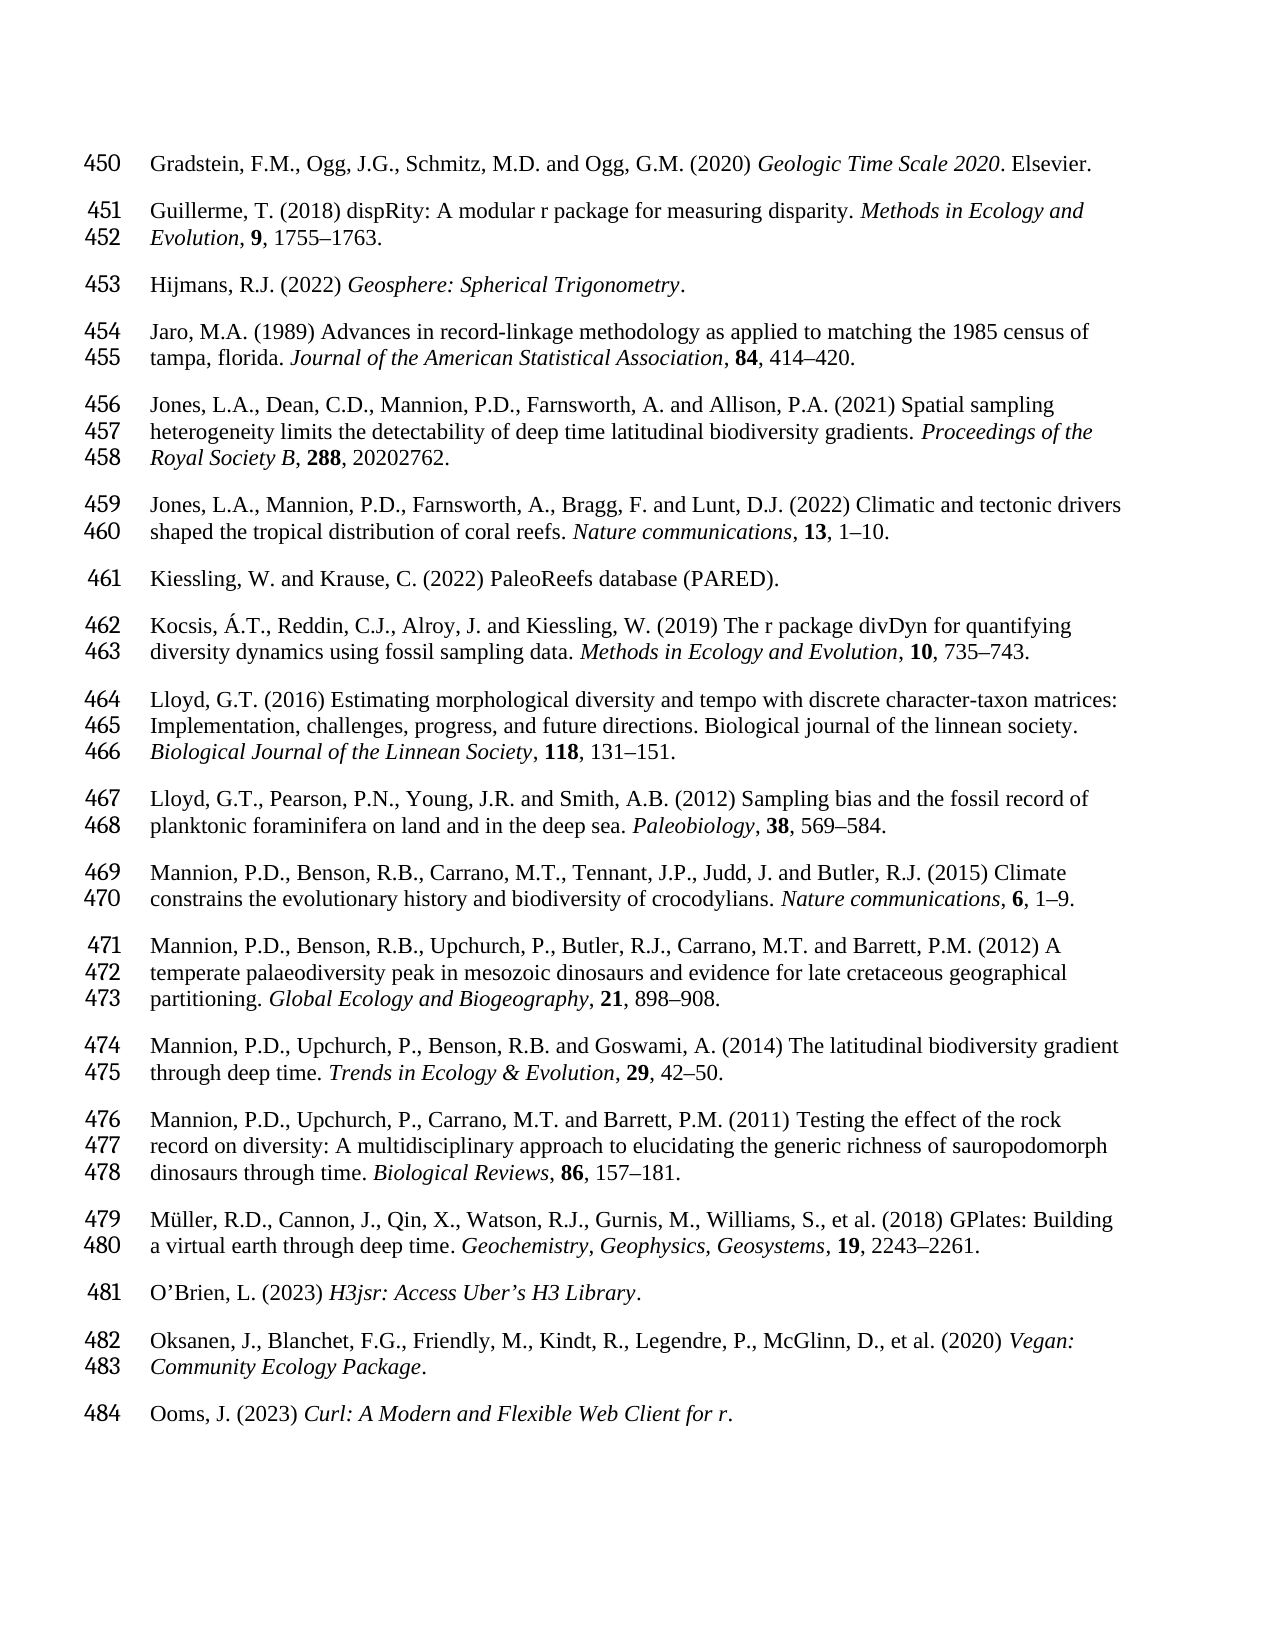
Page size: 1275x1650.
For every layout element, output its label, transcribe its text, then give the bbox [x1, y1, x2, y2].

text Mannion, P.D., Benson, R.B., Upchurch, P., Butler, R.J., Carrano, M.T. and Barrett, P.M. (2012) A temperate palaeodiversity peak in mesozoic dinosaurs and evidence for late cretaceous geographical partitioning. Global Ecology and Biogeography, 21, 898–908. [150, 933, 1125, 1012]
text Ooms, J. (2023) Curl: A Modern and Flexible Web Client for r. [150, 1400, 1125, 1427]
text Gradstein, F.M., Ogg, J.G., Schmitz, M.D. and Ogg, G.M. (2020) Geologic Time Scale 2020. Elsevier. [150, 150, 1125, 176]
text Jones, L.A., Dean, C.D., Mannion, P.D., Farnsworth, A. and Allison, P.A. (2021) Spatial sampling heterogeneity limits the detectability of deep time latitudinal biodiversity gradients. Proceedings of the Royal Society B, 288, 20202762. [150, 391, 1125, 471]
text Jaro, M.A. (1989) Advances in record-linkage methodology as applied to matching the 1985 census of tampa, florida. Journal of the American Statistical Association, 84, 414–420. [150, 318, 1125, 371]
text Hijmans, R.J. (2022) Geosphere: Spherical Trigonometry. [150, 271, 1125, 297]
text Lloyd, G.T., Pearson, P.N., Young, J.R. and Smith, A.B. (2012) Sampling bias and the fossil record of planktonic foraminifera on land and in the deep sea. Paleobiology, 38, 569–584. [150, 786, 1125, 838]
text Lloyd, G.T. (2016) Estimating morphological diversity and tempo with discrete character-taxon matrices: Implementation, challenges, progress, and future directions. Biological journal of the linnean society. Biological Journal of the Linnean Society, 118, 131–151. [150, 686, 1125, 765]
text Guillerme, T. (2018) dispRity: A modular r package for measuring disparity. Methods in Ecology and Evolution, 9, 1755–1763. [150, 197, 1125, 250]
text Mannion, P.D., Benson, R.B., Carrano, M.T., Tennant, J.P., Judd, J. and Butler, R.J. (2015) Climate constrains the evolutionary history and biodiversity of crocodylians. Nature communications, 6, 1–9. [150, 859, 1125, 912]
text O’Brien, L. (2023) H3jsr: Access Uber’s H3 Library. [150, 1279, 1125, 1306]
text Kiessling, W. and Krause, C. (2022) PaleoReefs database (PARED). [150, 565, 1125, 591]
text Mannion, P.D., Upchurch, P., Carrano, M.T. and Barrett, P.M. (2011) Testing the effect of the rock record on diversity: A multidisciplinary approach to elucidating the generic richness of sauropodomorph dinosaurs through time. Biological Reviews, 86, 157–181. [150, 1106, 1125, 1185]
text Müller, R.D., Cannon, J., Qin, X., Watson, R.J., Gurnis, M., Williams, S., et al. (2018) GPlates: Building a virtual earth through deep time. Geochemistry, Geophysics, Geosystems, 19, 2243–2261. [150, 1206, 1125, 1259]
text Jones, L.A., Mannion, P.D., Farnsworth, A., Bragg, F. and Lunt, D.J. (2022) Climatic and tectonic drivers shaped the tropical distribution of coral reefs. Nature communications, 13, 1–10. [150, 491, 1125, 544]
text Oksanen, J., Blanchet, F.G., Friendly, M., Kindt, R., Legendre, P., McGlinn, D., et al. (2020) Vegan: Community Ecology Package. [150, 1327, 1125, 1379]
text Kocsis, Á.T., Reddin, C.J., Alroy, J. and Kiessling, W. (2019) The r package divDyn for quantifying diversity dynamics using fossil sampling data. Methods in Ecology and Evolution, 10, 735–743. [150, 612, 1125, 665]
text Mannion, P.D., Upchurch, P., Benson, R.B. and Goswami, A. (2014) The latitudinal biodiversity gradient through deep time. Trends in Ecology & Evolution, 29, 42–50. [150, 1032, 1125, 1085]
